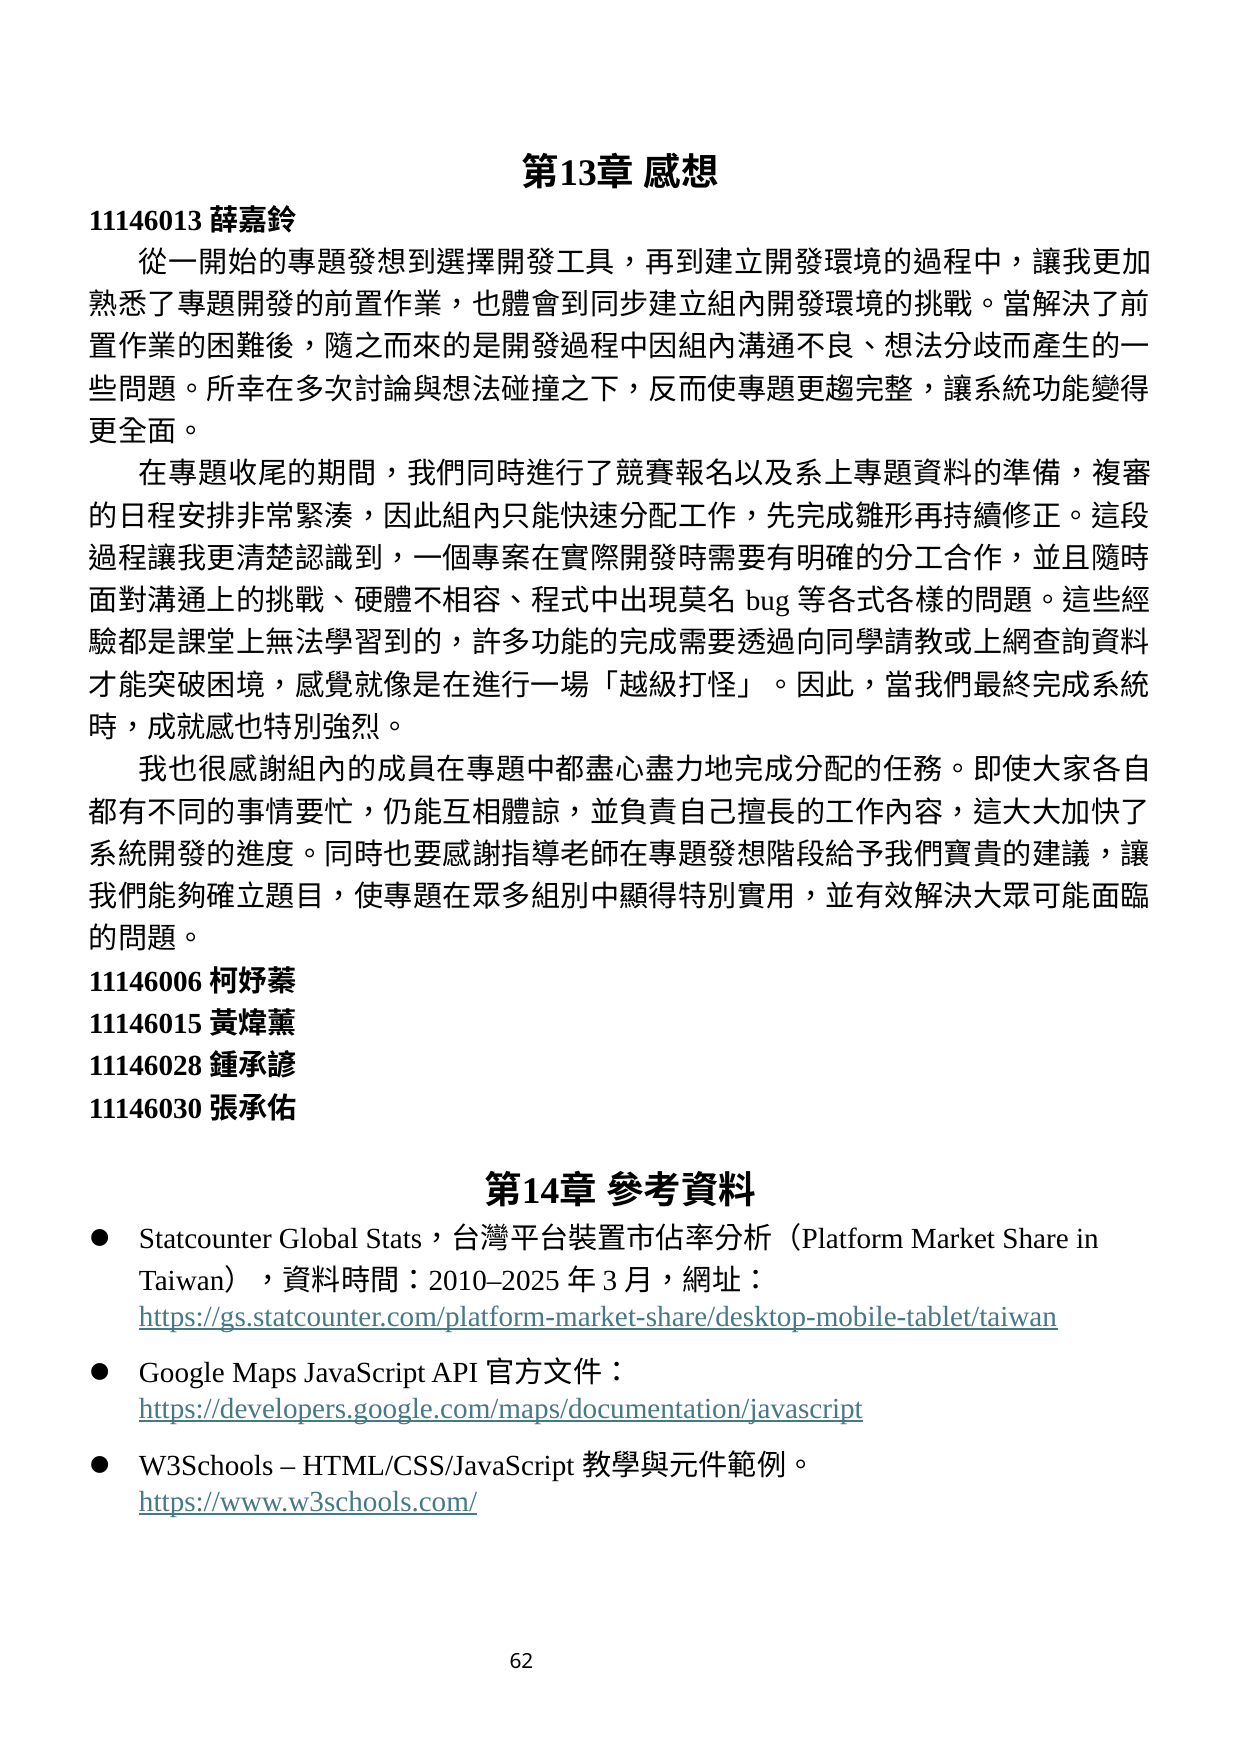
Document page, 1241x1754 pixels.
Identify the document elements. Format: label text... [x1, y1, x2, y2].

text 11146028 鍾承諺 [89, 1042, 1152, 1084]
text 11146015 黃煒薰 [89, 999, 1152, 1042]
list 11146013 薛嘉鈴 [89, 196, 1152, 238]
list Statcounter Global Stats，台灣平台裝置市佔率分析（Platform Market Share in Taiwan），資料時間：2010–2025 年 3 月，網址： https://gs.statcounter.com/platform-market-share/desktop-mobile-tablet/taiwan [89, 1214, 1152, 1332]
list 在專題收尾的期間，我們同時進行了競賽報名以及系上專題資料的準備，複審的日程安排非常緊湊，因此組內只能快速分配工作，先完成雛形再持續修正。這段過程讓我更清楚認識到，一個專案在實際開發時需要有明確的分工合作，並且隨時面對溝通上的挑戰、硬體不相容、程式中出現莫名 bug 等各式各樣的問題。這些經驗都是課堂上無法學習到的，許多功能的完成需要透過向同學請教或上網查詢資料才能突破困境，感覺就像是在進行一場「越級打怪」。因此，當我們最終完成系統時，成就感也特別強烈。 [89, 450, 1152, 746]
text 11146006 柯妤蓁 [89, 957, 1152, 999]
text 我也很感謝組內的成員在專題中都盡心盡力地完成分配的任務。即使大家各自都有不同的事情要忙，仍能互相體諒，並負責自己擅長的工作內容，這大大加快了系統開發的進度。同時也要感謝指導老師在專題發想階段給予我們寶貴的建議，讓我們能夠確立題目，使專題在眾多組別中顯得特別實用，並有效解決大眾可能面臨的問題。 [89, 746, 1152, 957]
text 11146030 張承佑 [89, 1084, 1152, 1126]
list W3Schools – HTML/CSS/JavaScript 教學與元件範例。 https://www.w3schools.com/ [89, 1442, 1152, 1517]
text 從一開始的專題發想到選擇開發工具，再到建立開發環境的過程中，讓我更加熟悉了專題開發的前置作業，也體會到同步建立組內開發環境的挑戰。當解決了前置作業的困難後，隨之而來的是開發過程中因組內溝通不良、想法分歧而產生的一些問題。所幸在多次討論與想法碰撞之下，反而使專題更趨完整，讓系統功能變得更全面。 [89, 238, 1152, 450]
list 參考資料 [89, 1160, 1152, 1214]
list Google Maps JavaScript API 官方文件： https://developers.google.com/maps/documentation/javascript [89, 1349, 1152, 1425]
list 感想 [89, 142, 1152, 196]
